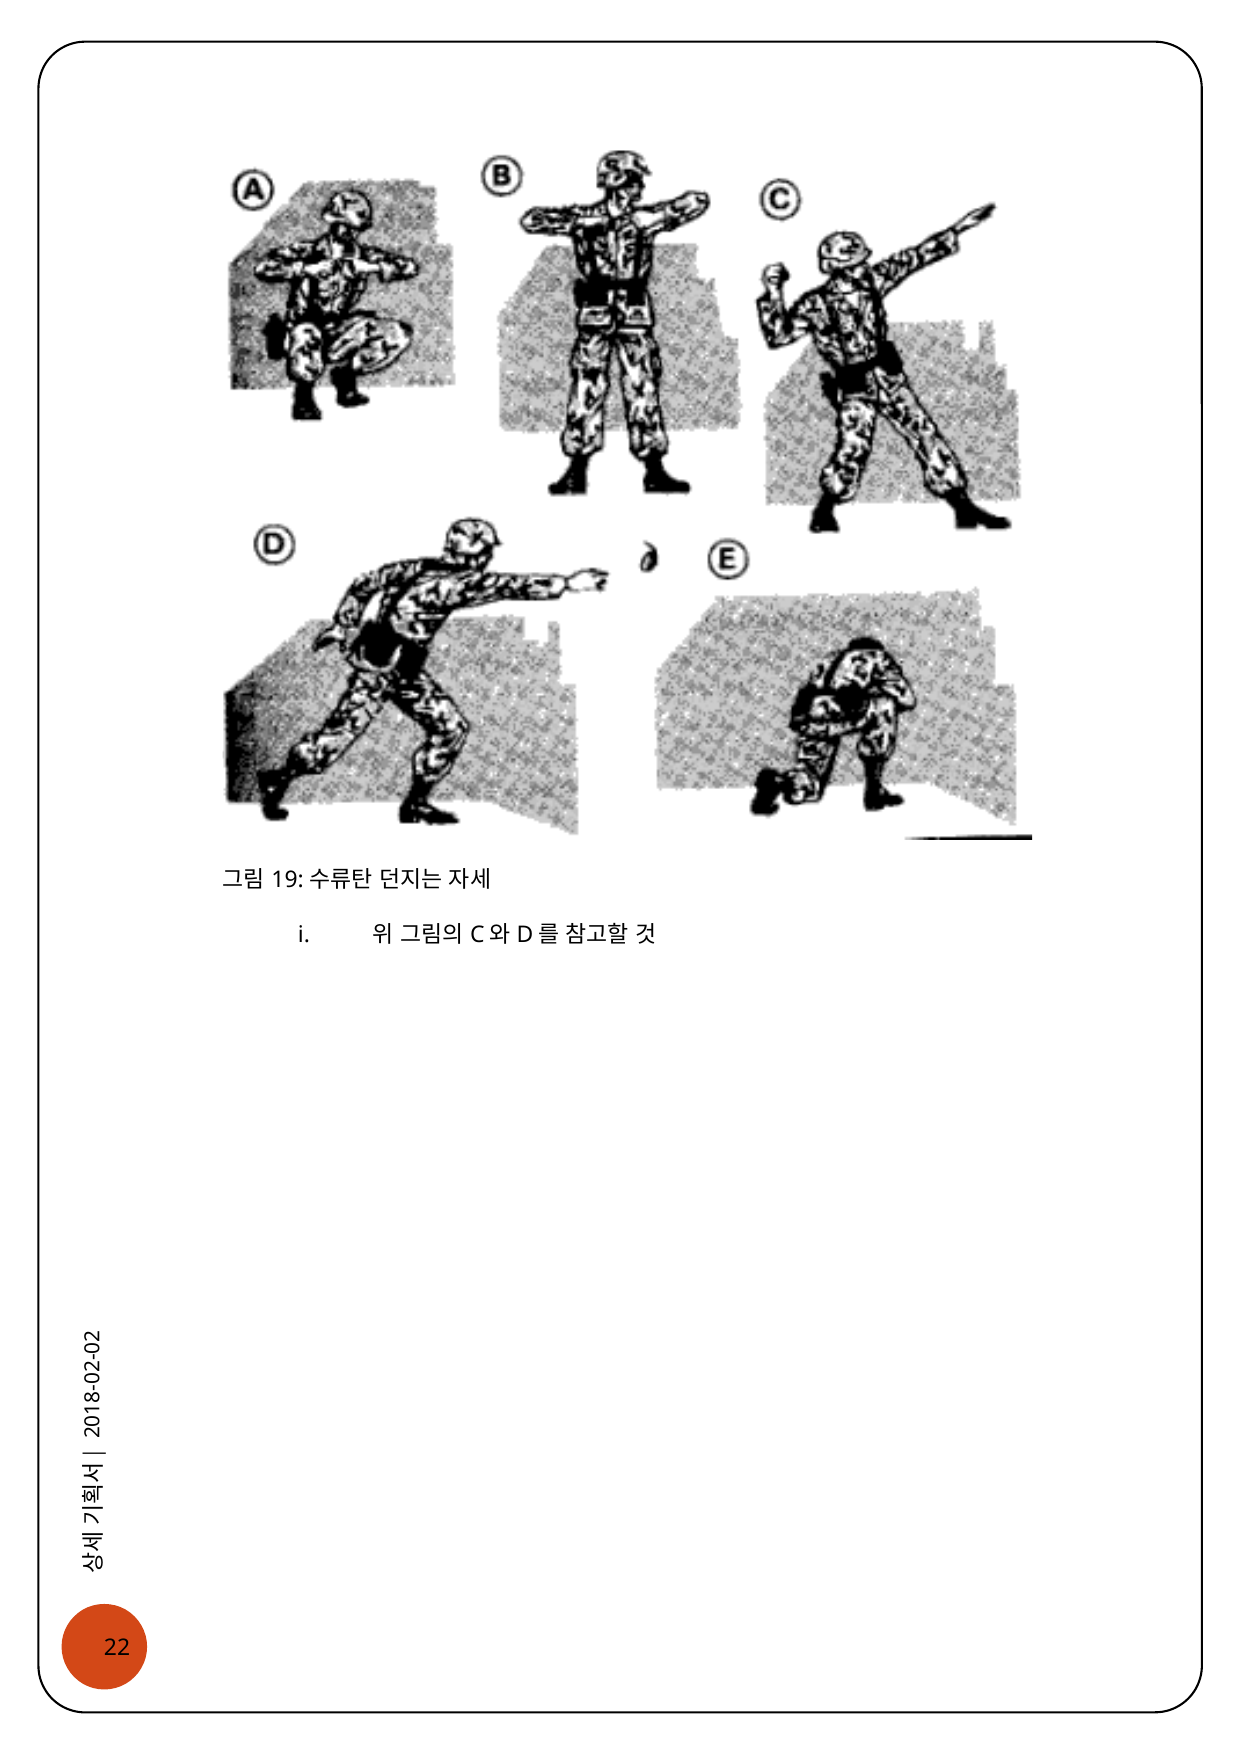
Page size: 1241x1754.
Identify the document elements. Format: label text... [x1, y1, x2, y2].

text 그림 19: 수류탄 던지는 자세 [148, 861, 1092, 894]
list 위 그림의 C와 D를 참고할 것 [298, 916, 1092, 949]
picture [222, 150, 1033, 840]
